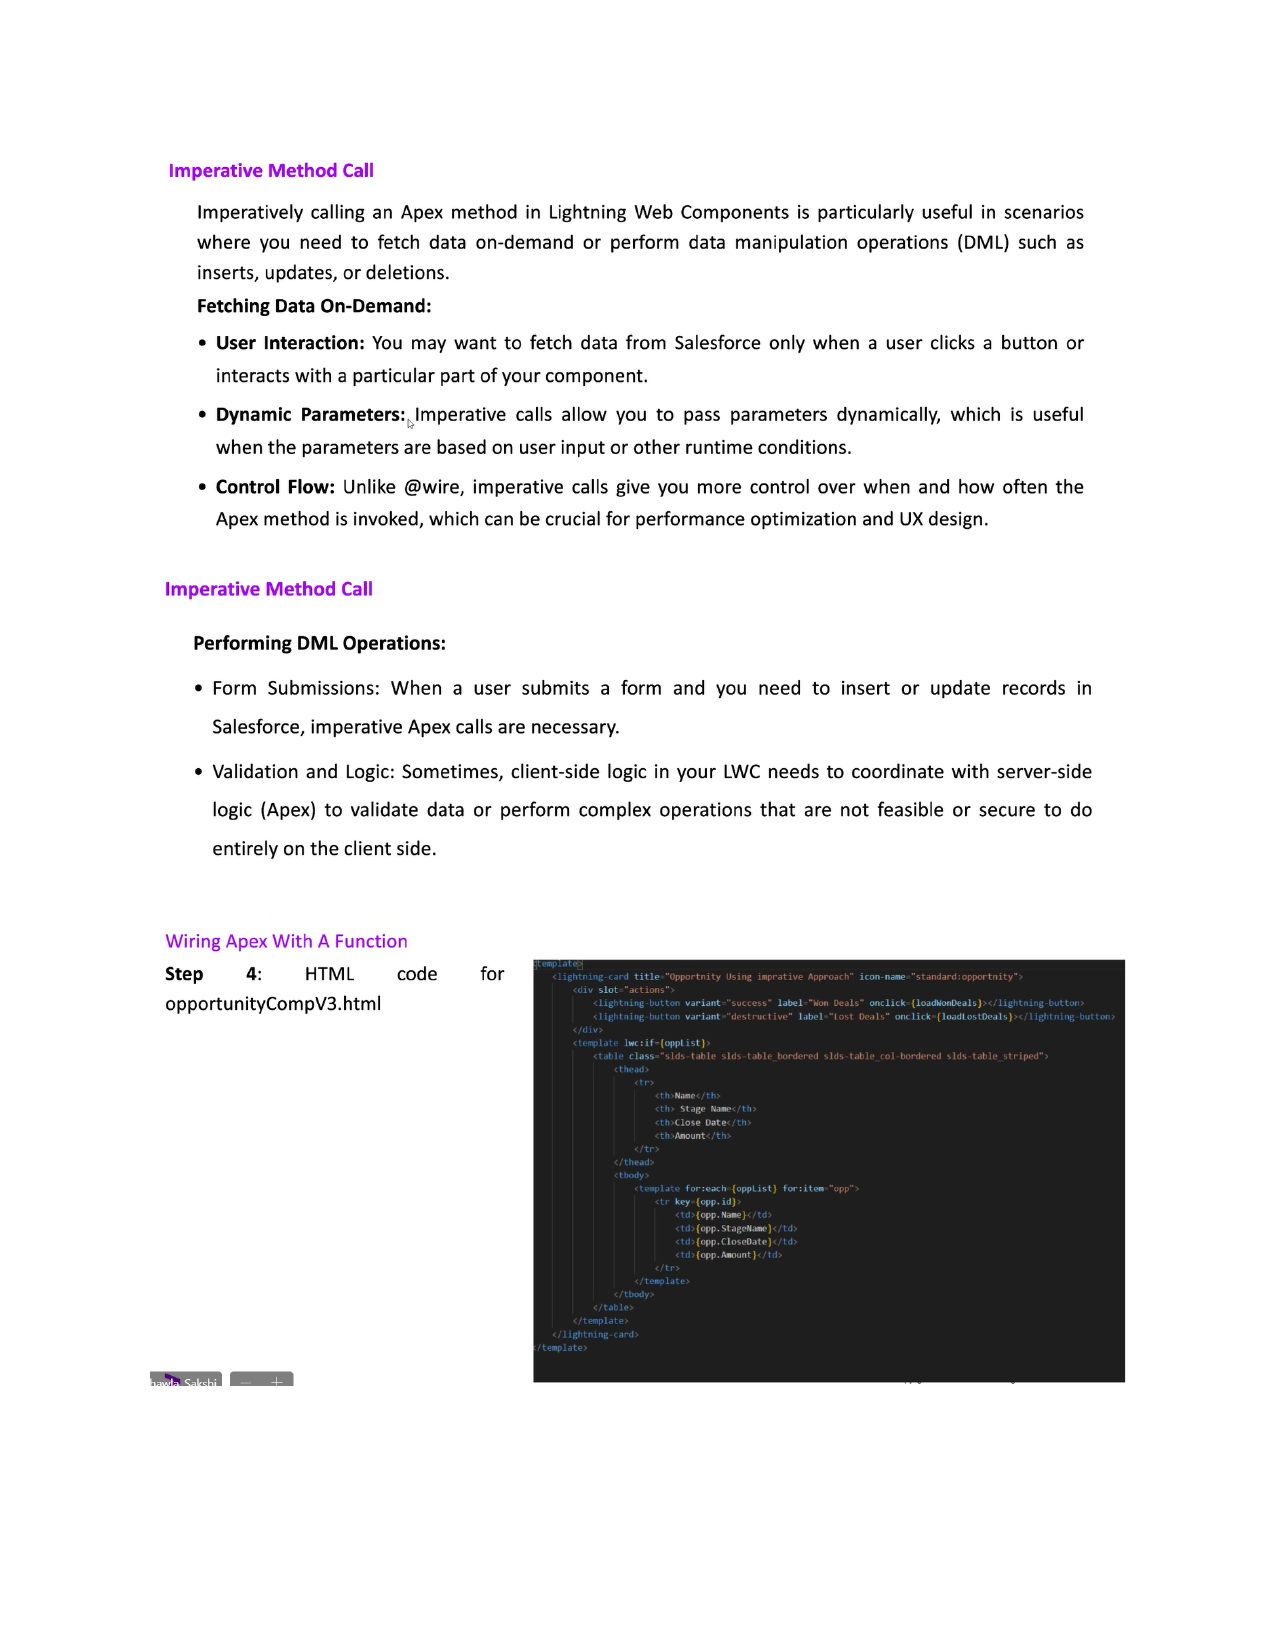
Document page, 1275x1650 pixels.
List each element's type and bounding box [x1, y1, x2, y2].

picture [150, 911, 1125, 1386]
picture [150, 150, 1125, 562]
picture [150, 567, 1125, 907]
